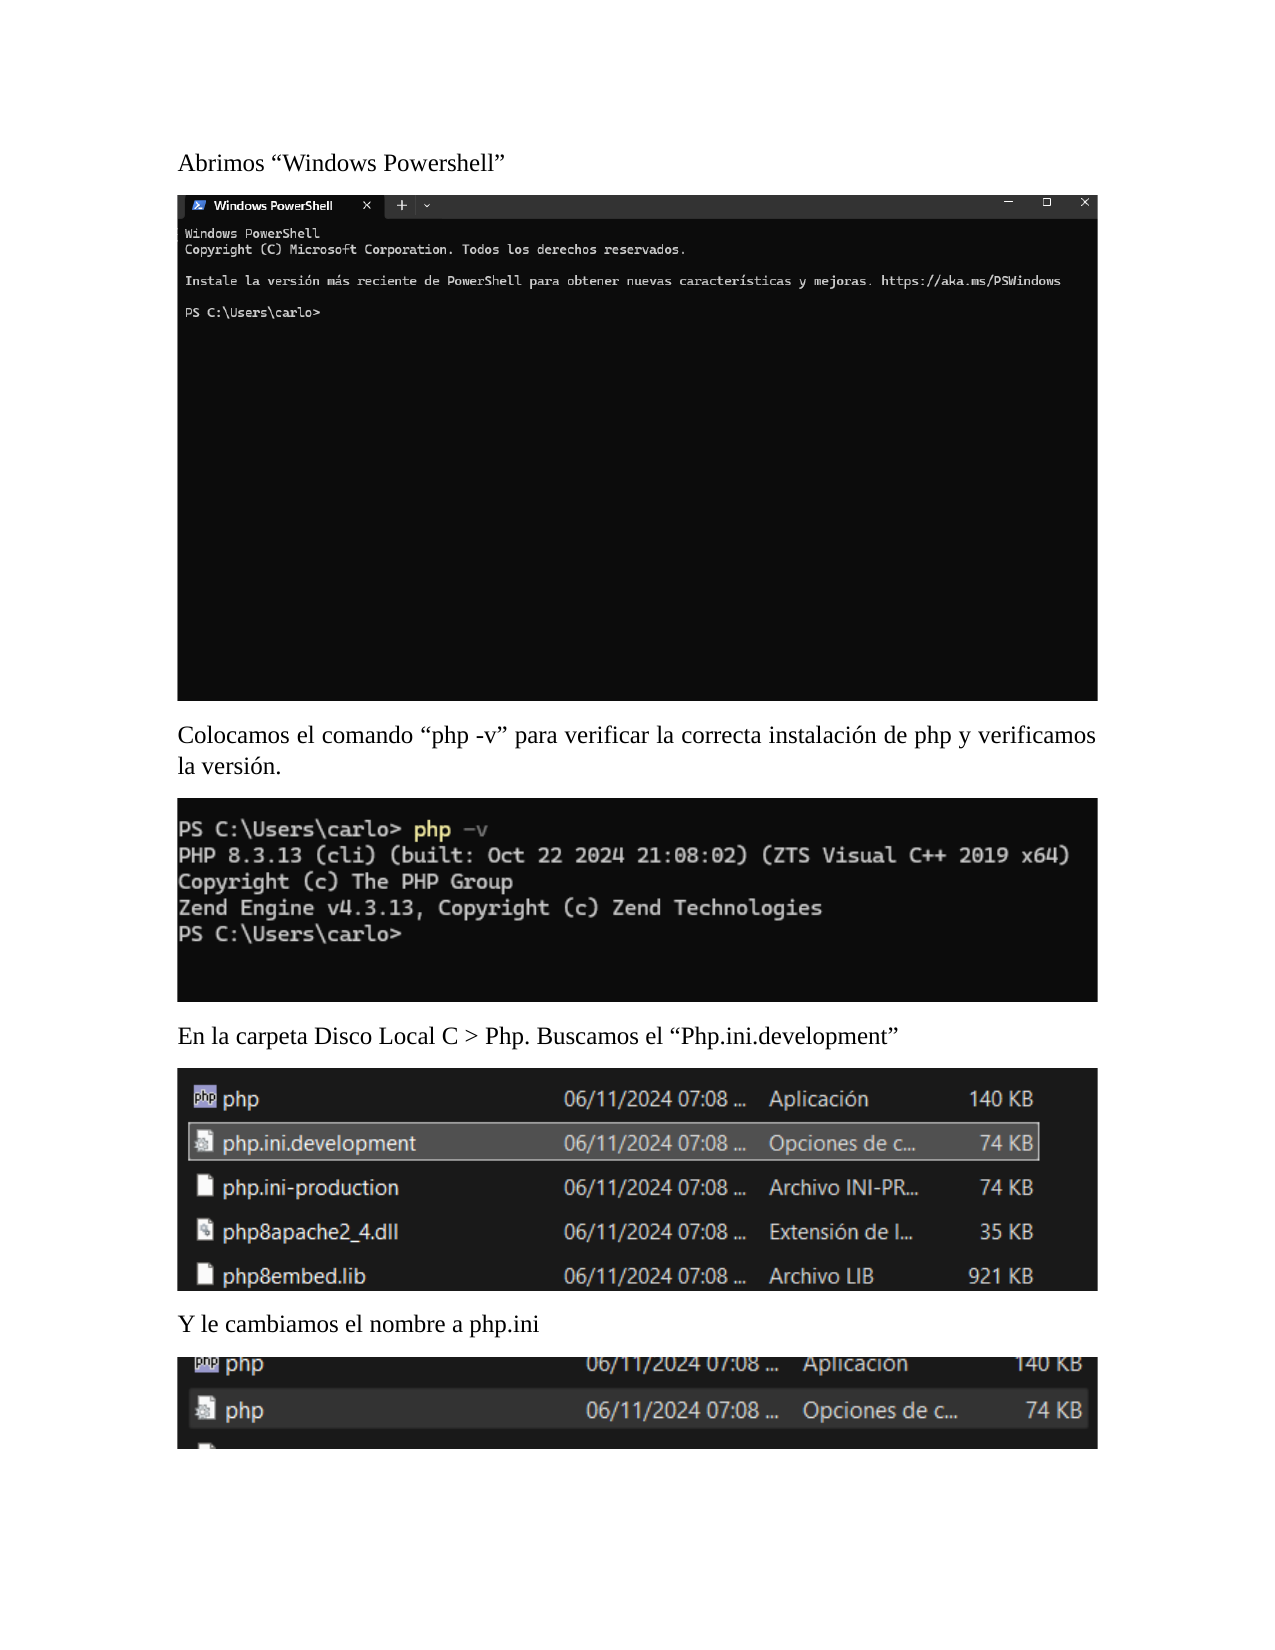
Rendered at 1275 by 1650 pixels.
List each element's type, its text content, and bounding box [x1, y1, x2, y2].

text Y le cambiamos el nombre a php.ini [177, 1309, 1098, 1338]
text Colocamos el comando “php -v” para verificar la correcta instalación de php y verificamos la versión. [177, 720, 1098, 779]
text En la carpeta Disco Local C > Php. Buscamos el “Php.ini.development” [177, 1021, 1098, 1049]
picture [177, 195, 1098, 701]
picture [177, 798, 1098, 1002]
picture [177, 1068, 1098, 1291]
picture [177, 1357, 1098, 1449]
text Abrimos “Windows Powershell” [177, 148, 1098, 176]
